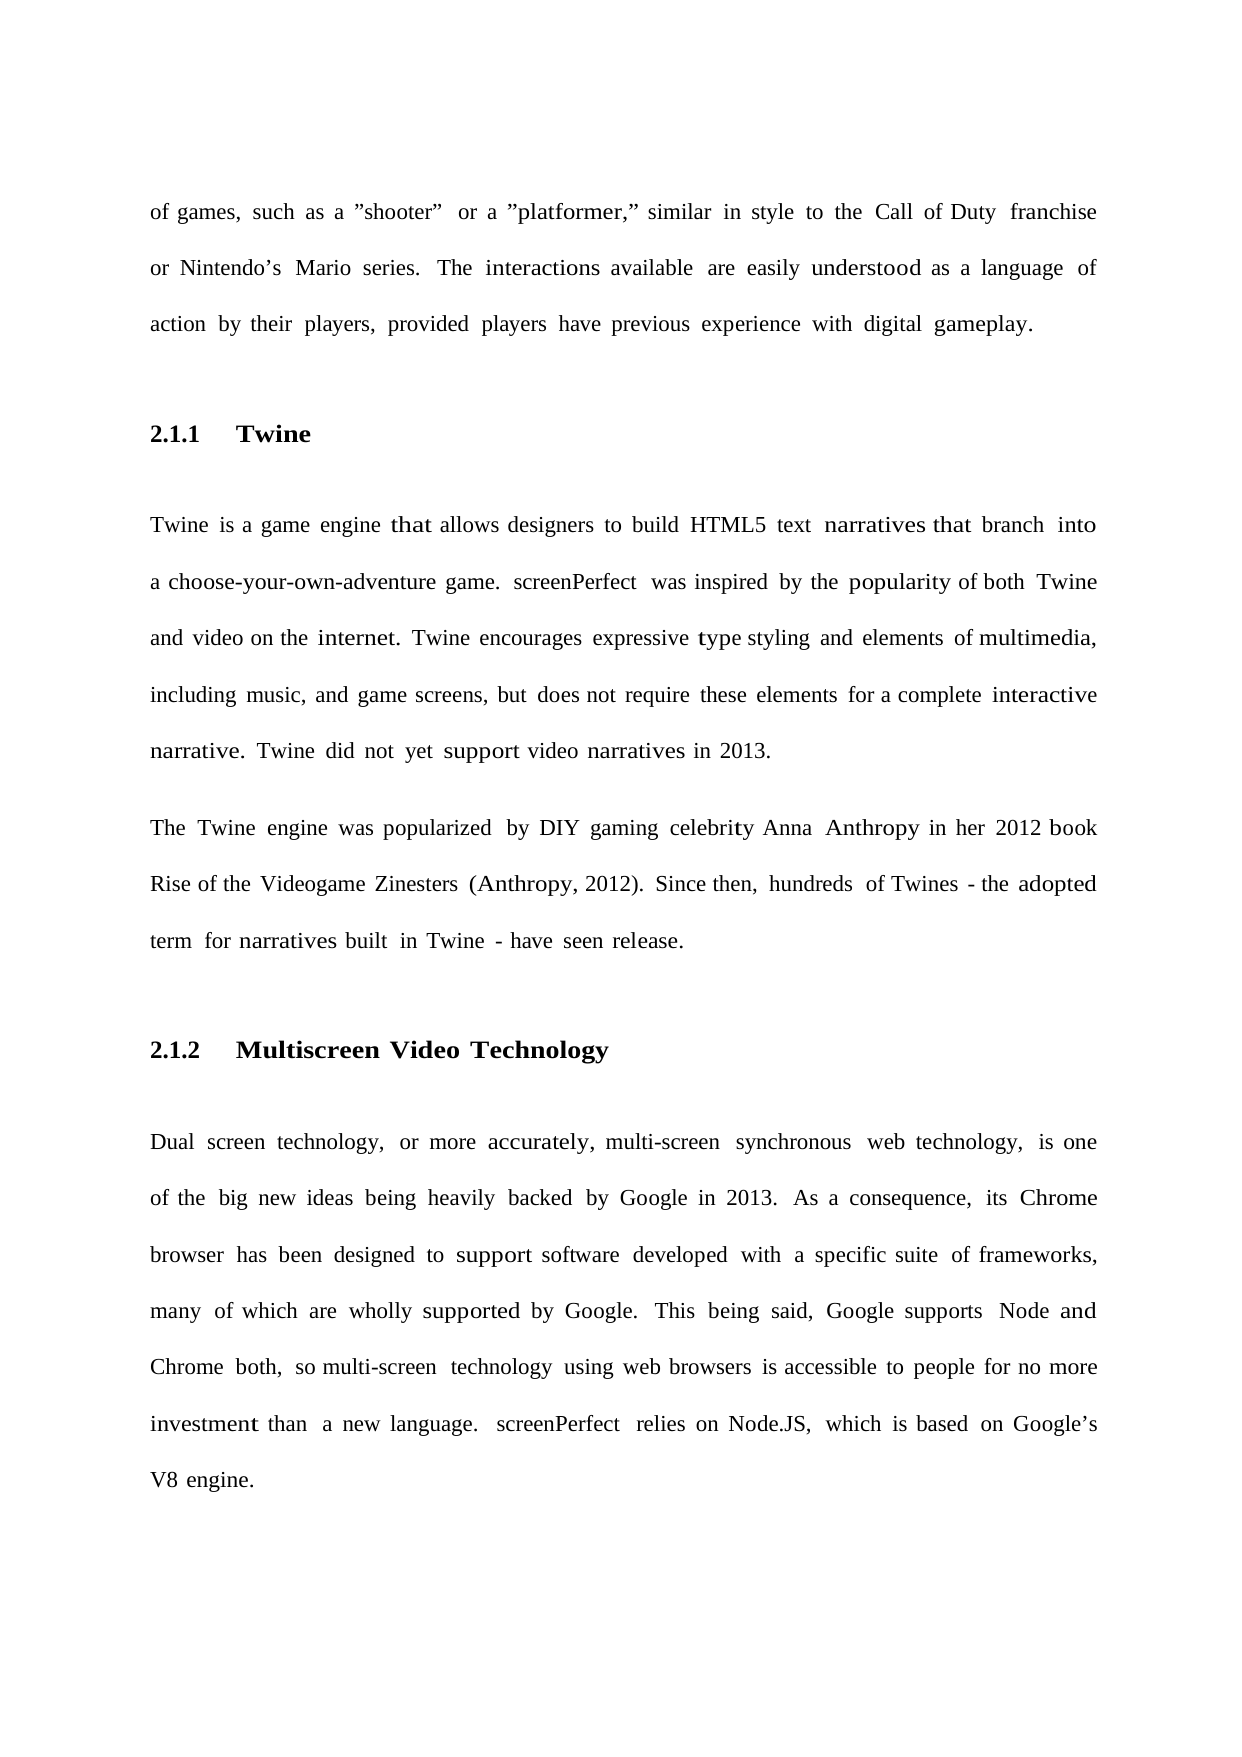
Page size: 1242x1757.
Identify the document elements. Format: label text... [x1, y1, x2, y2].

text Twine is a game engine that allows designers to build HTML5 text narratives that branch into a choose-your-own-adventure game. screenPerfect was inspired by the popularity of both Twine and video on the internet. Twine encourages expressive type styling and elements of multimedia, including music, and game screens, but does not require these elements for a complete interactive narrative. Twine did not yet support video narratives in 2013. [150, 512, 1098, 763]
text The Twine engine was popularized by DIY gaming celebrity Anna Anthropy in her 2012 book Rise of the Videogame Zinesters (Anthropy, 2012). Since then, hundreds of Twines - the adopted term for narratives built in Twine - have seen release. [150, 814, 1098, 953]
text 2.1.1 Twine [150, 419, 317, 448]
text Dual screen technology, or more accurately, multi-screen synchronous web technology, is one of the big new ideas being heavily backed by Google in 2013. As a consequence, its Chrome browser has been designed to support software developed with a specific suite of frameworks, many of which are wholly supported by Google. This being said, Google supports Node and Chrome both, so multi-screen technology using web browsers is accessible to people for no more investment than a new language. screenPerfect relies on Node.JS, which is based on Google’s V8 engine. [150, 1128, 1098, 1492]
text 2.1.2 Multiscreen Video Technology [150, 1035, 613, 1064]
text of games, such as a ”shooter” or a ”platformer,” similar in style to the Call of Duty franchise or Nintendo’s Mario series. The interactions available are easily understood as a language of action by their players, provided players have previous experience with digital gameplay. [150, 198, 1098, 337]
